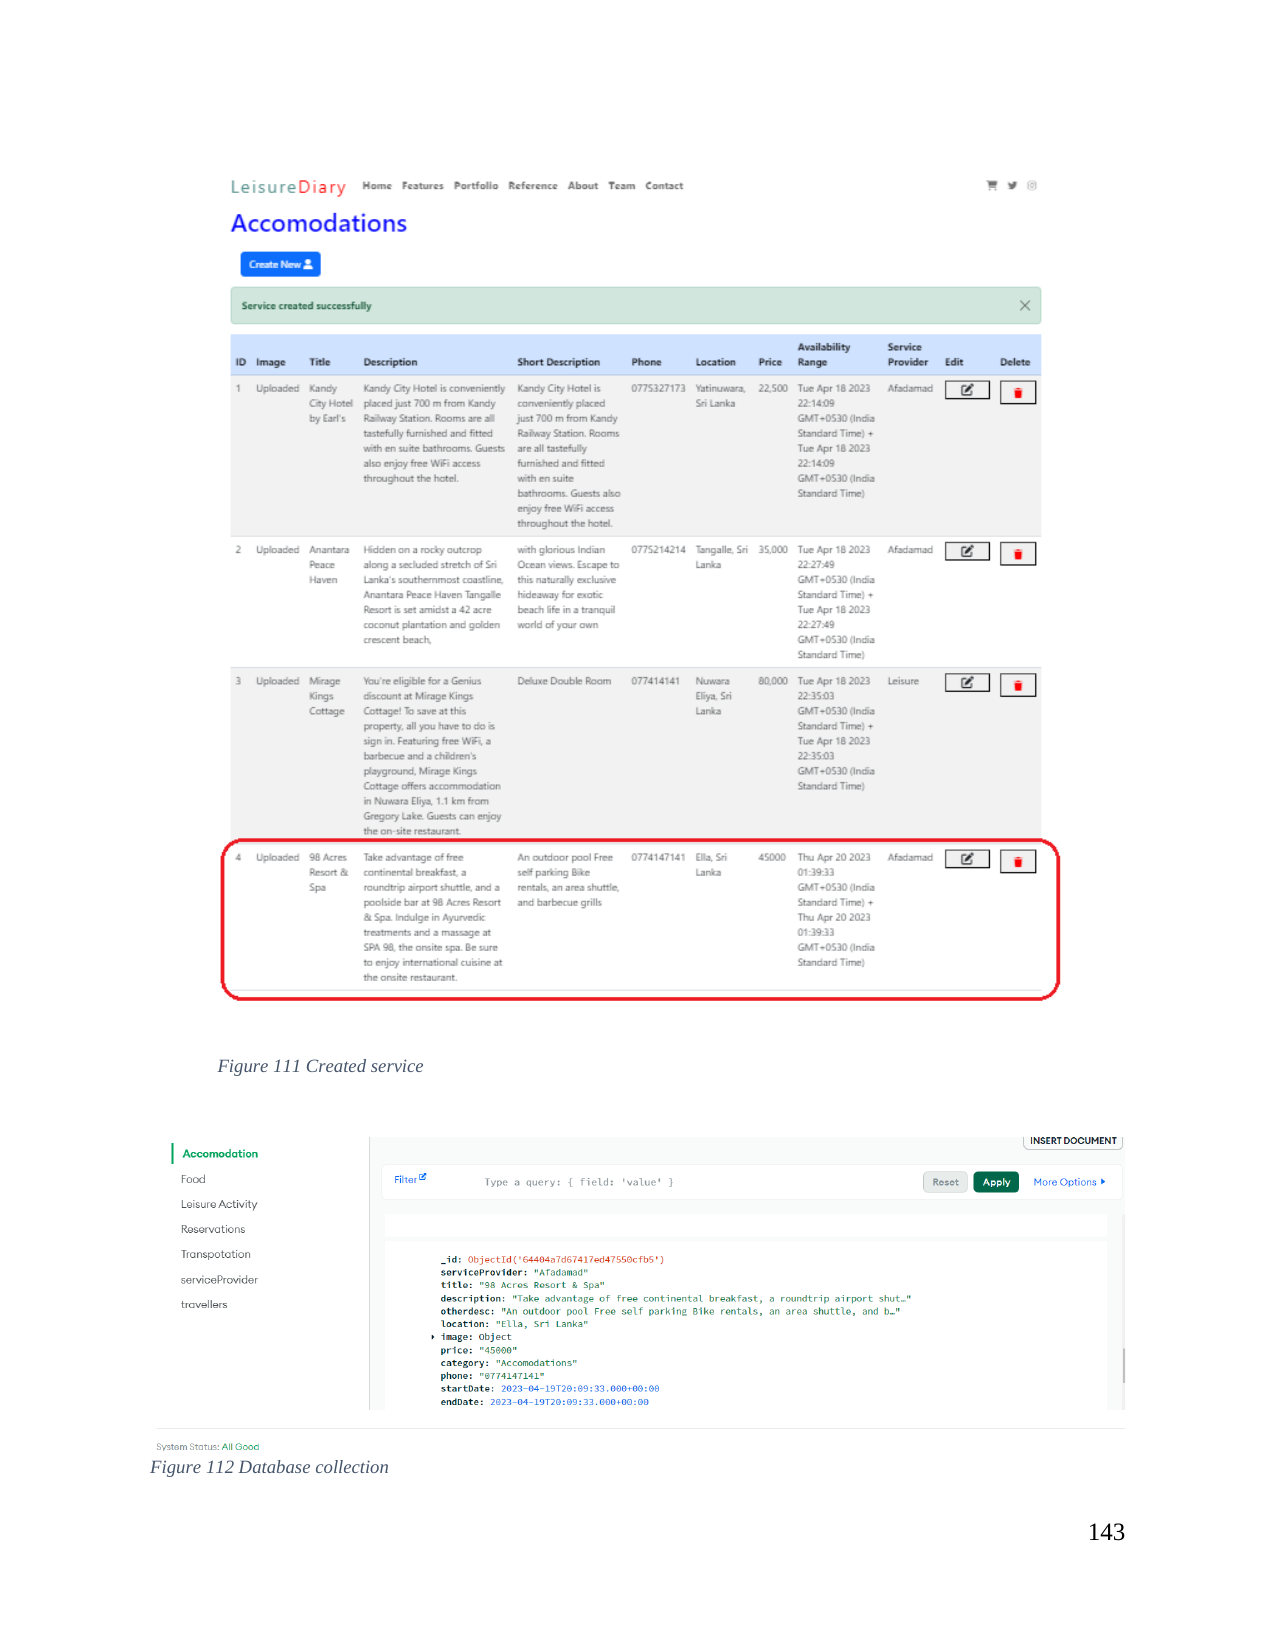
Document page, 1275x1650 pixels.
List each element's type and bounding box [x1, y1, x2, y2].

picture [150, 1137, 1125, 1451]
picture [217, 173, 1079, 1046]
